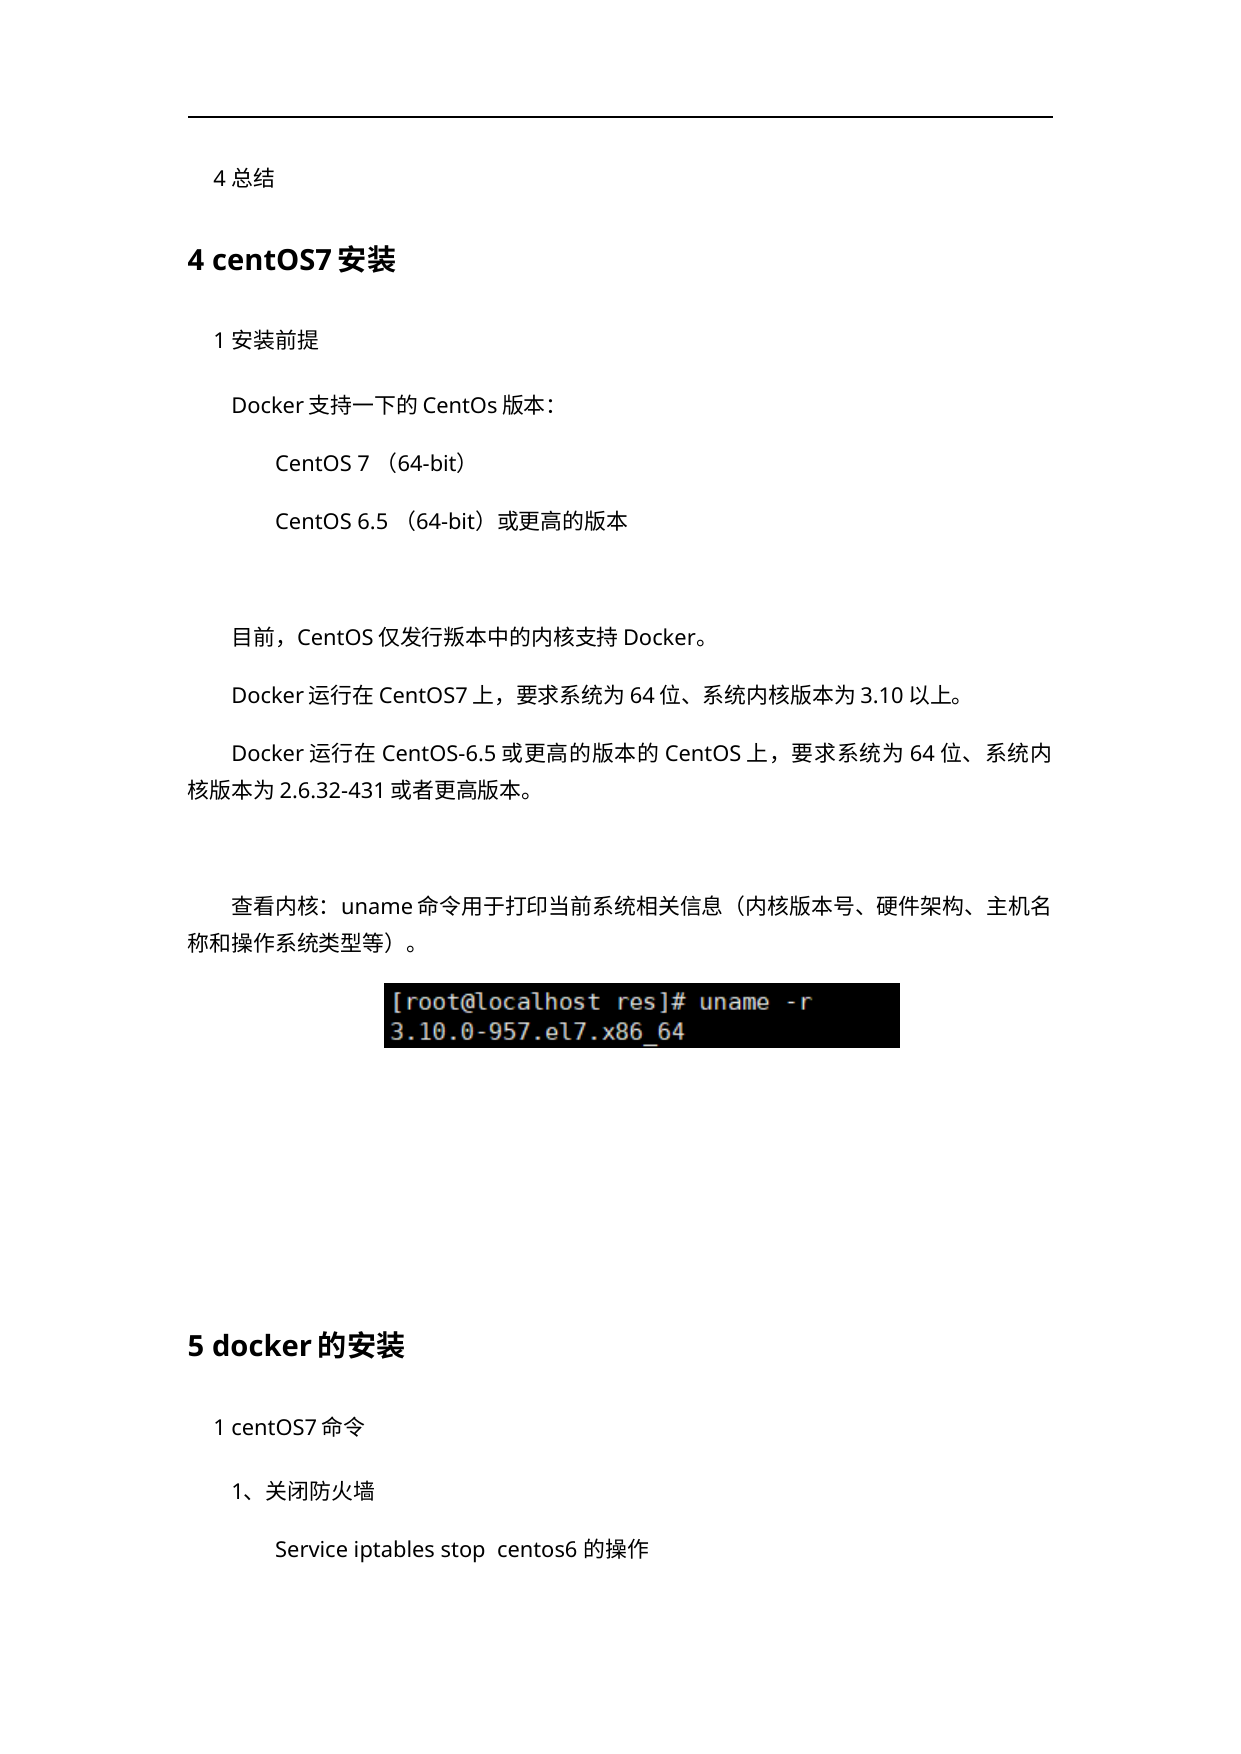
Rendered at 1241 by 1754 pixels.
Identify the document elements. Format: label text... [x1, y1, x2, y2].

subtitle centOS7命令 [187, 1409, 1053, 1442]
subtitle centOS7安装 [187, 225, 1053, 290]
text 目前，CentOS仅发行叛本中的内核支持Docker。 [187, 619, 1053, 652]
text Docker运行在CentOS7上，要求系统为64位、系统内核版本为3.10以上。 [187, 677, 1053, 710]
picture [384, 983, 900, 1048]
text CentOS 6.5 （64-bit）或更高的版本 [187, 503, 1053, 536]
subtitle 安装前提 [187, 323, 1053, 356]
subtitle 总结 [187, 161, 1053, 193]
subtitle docker的安装 [187, 1311, 1053, 1376]
text 查看内核：uname命令用于打印当前系统相关信息（内核版本号、硬件架构、主机名称和操作系统类型等）。 [187, 888, 1053, 958]
text Docker支持一下的CentOs版本： [187, 387, 1053, 420]
text CentOS 7 （64-bit） [187, 446, 1053, 478]
text 1、关闭防火墙 [187, 1474, 1053, 1506]
text Service iptables stop centos6 的操作 [187, 1532, 1053, 1564]
text Docker运行在CentOS-6.5或更高的版本的CentOS上，要求系统为64位、系统内核版本为2.6.32-431或者更高版本。 [187, 735, 1053, 805]
